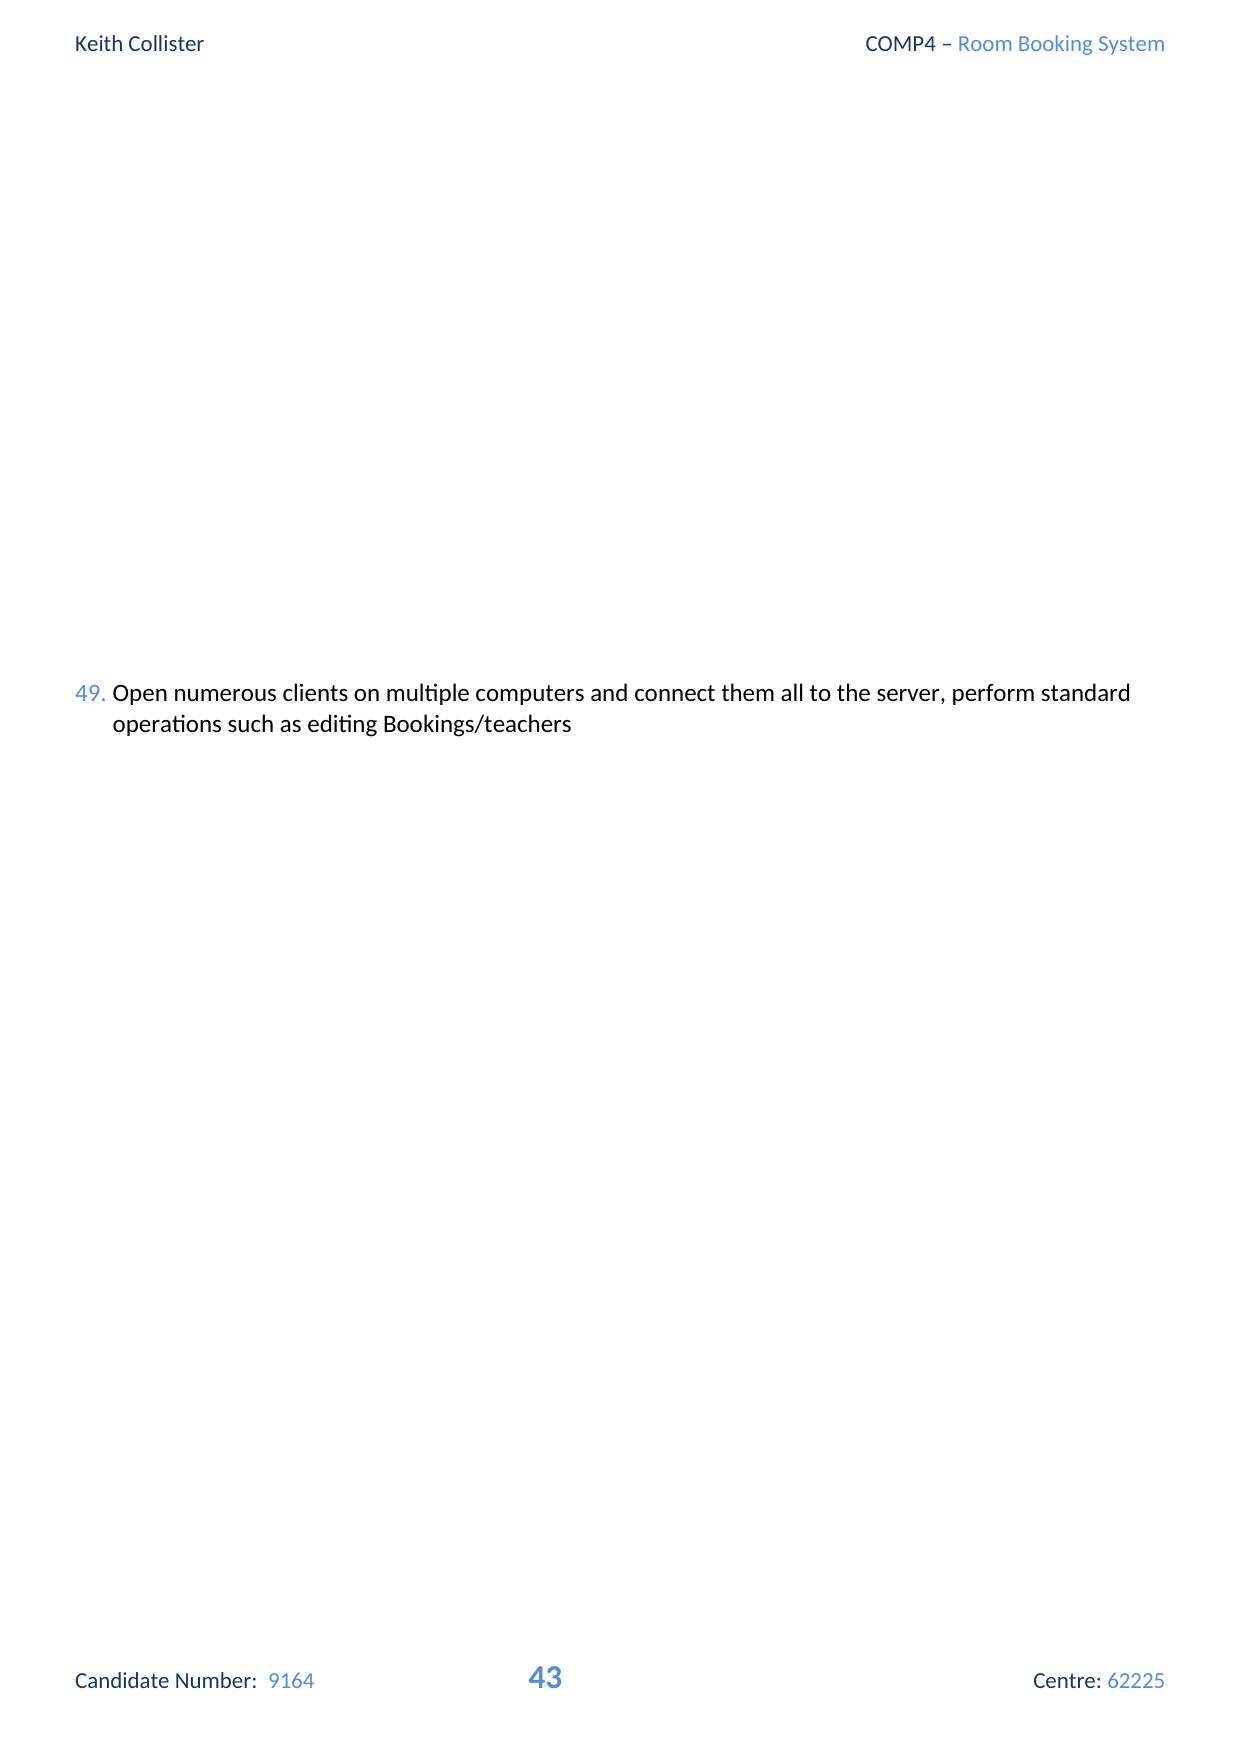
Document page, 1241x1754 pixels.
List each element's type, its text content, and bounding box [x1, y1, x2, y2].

list Open numerous clients on multiple computers and connect them all to the server, perform standard operations such as editing Bookings/teachers [75, 677, 1165, 738]
